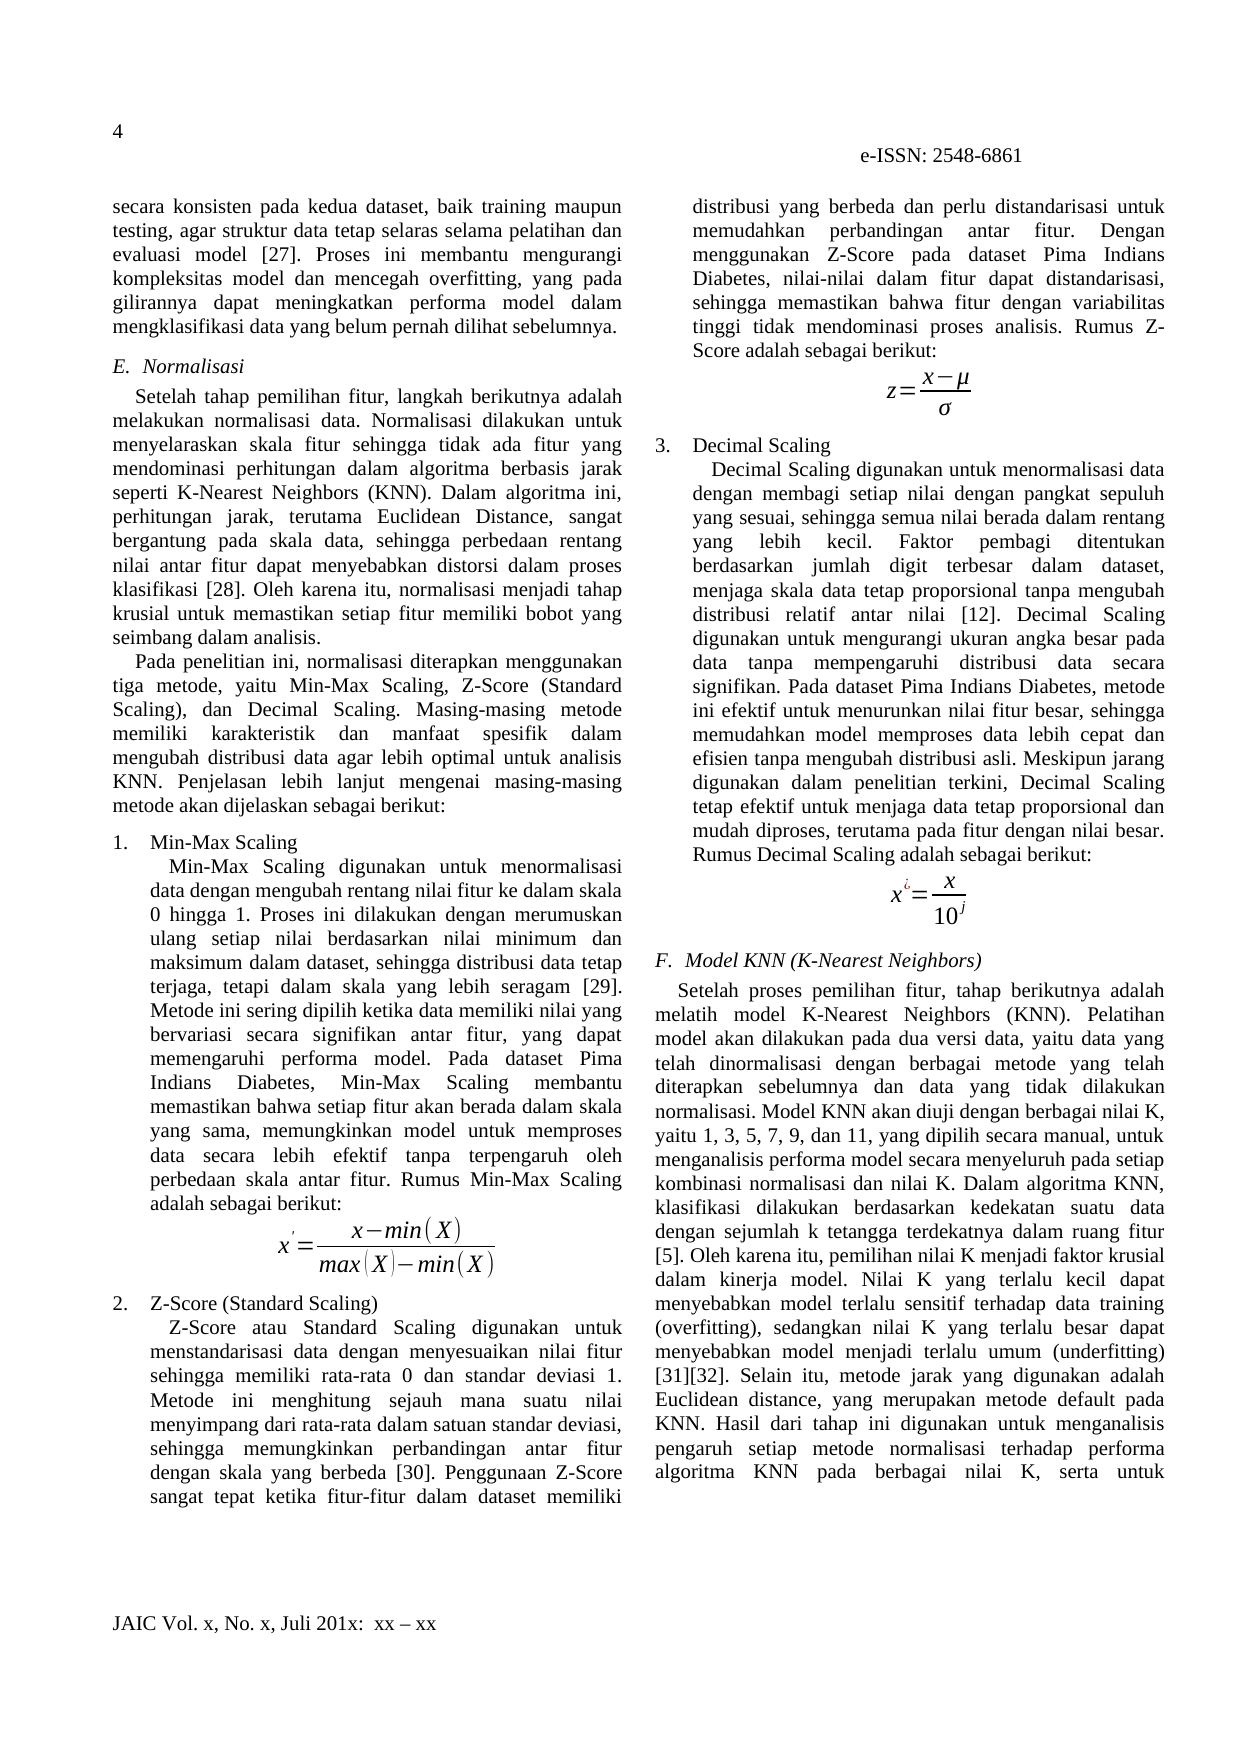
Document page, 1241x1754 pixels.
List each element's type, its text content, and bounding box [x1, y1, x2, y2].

text Pada penelitian ini, normalisasi diterapkan menggunakan tiga metode, yaitu Min-Max Scaling, Z-Score (Standard Scaling), dan Decimal Scaling. Masing-masing metode memiliki karakteristik dan manfaat spesifik dalam mengubah distribusi data agar lebih optimal untuk analisis KNN. Penjelasan lebih lanjut mengenai masing-masing metode akan dijelaskan sebagai berikut: [112, 649, 623, 817]
list Decimal Scaling digunakan untuk menormalisasi data dengan membagi setiap nilai dengan pangkat sepuluh yang sesuai, sehingga semua nilai berada dalam rentang yang lebih kecil. Faktor pembagi ditentukan berdasarkan jumlah digit terbesar dalam dataset, menjaga skala data tetap proporsional tanpa mengubah distribusi relatif antar nilai . Decimal Scaling digunakan untuk mengurangi ukuran angka besar pada data tanpa mempengaruhi distribusi data secara signifikan. Pada dataset Pima Indians Diabetes, metode ini efektif untuk menurunkan nilai fitur besar, sehingga memudahkan model memproses data lebih cepat dan efisien tanpa mengubah distribusi asli. Meskipun jarang digunakan dalam penelitian terkini, Decimal Scaling tetap efektif untuk menjaga data tetap proporsional dan mudah diproses, terutama pada fitur dengan nilai besar. Rumus Decimal Scaling adalah sebagai berikut: [692, 457, 1165, 866]
text Setelah tahap pemilihan fitur, langkah berikutnya adalah melakukan normalisasi data. Normalisasi dilakukan untuk menyelaraskan skala fitur sehingga tidak ada fitur yang mendominasi perhitungan dalam algoritma berbasis jarak seperti K-Nearest Neighbors (KNN). Dalam algoritma ini, perhitungan jarak, terutama Euclidean Distance, sangat bergantung pada skala data, sehingga perbedaan rentang nilai antar fitur dapat menyebabkan distorsi dalam proses klasifikasi . Oleh karena itu, normalisasi menjadi tahap krusial untuk memastikan setiap fitur memiliki bobot yang seimbang dalam analisis. [112, 384, 623, 649]
list Z-Score atau Standard Scaling digunakan untuk menstandarisasi data dengan menyesuaikan nilai fitur sehingga memiliki rata-rata 0 dan standar deviasi 1. Metode ini menghitung sejauh mana suatu nilai menyimpang dari rata-rata dalam satuan standar deviasi, sehingga memungkinkan perbandingan antar fitur dengan skala yang berbeda . Penggunaan Z-Score sangat tepat ketika fitur-fitur dalam dataset memiliki distribusi yang berbeda dan perlu distandarisasi untuk memudahkan perbandingan antar fitur. Dengan menggunakan Z-Score pada dataset Pima Indians Diabetes, nilai-nilai dalam fitur dapat distandarisasi, sehingga memastikan bahwa fitur dengan variabilitas tinggi tidak mendominasi proses analisis. Rumus Z-Score adalah sebagai berikut: [150, 1315, 623, 1508]
list Min-Max Scaling digunakan untuk menormalisasi data dengan mengubah rentang nilai fitur ke dalam skala 0 hingga 1. Proses ini dilakukan dengan merumuskan ulang setiap nilai berdasarkan nilai minimum dan maksimum dalam dataset, sehingga distribusi data tetap terjaga, tetapi dalam skala yang lebih seragam . Metode ini sering dipilih ketika data memiliki nilai yang bervariasi secara signifikan antar fitur, yang dapat memengaruhi performa model. Pada dataset Pima Indians Diabetes, Min-Max Scaling membantu memastikan bahwa setiap fitur akan berada dalam skala yang sama, memungkinkan model untuk memproses data secara lebih efektif tanpa terpengaruh oleh perbedaan skala antar fitur. Rumus Min-Max Scaling adalah sebagai berikut: [150, 854, 623, 1215]
list Decimal Scaling [655, 433, 1165, 457]
list Min-Max Scaling [112, 830, 623, 854]
list Normalisasi [112, 354, 623, 378]
list Model KNN (K-Nearest Neighbors) [655, 948, 1165, 972]
list Z-Score atau Standard Scaling digunakan untuk menstandarisasi data dengan menyesuaikan nilai fitur sehingga memiliki rata-rata 0 dan standar deviasi 1. Metode ini menghitung sejauh mana suatu nilai menyimpang dari rata-rata dalam satuan standar deviasi, sehingga memungkinkan perbandingan antar fitur dengan skala yang berbeda . Penggunaan Z-Score sangat tepat ketika fitur-fitur dalam dataset memiliki distribusi yang berbeda dan perlu distandarisasi untuk memudahkan perbandingan antar fitur. Dengan menggunakan Z-Score pada dataset Pima Indians Diabetes, nilai-nilai dalam fitur dapat distandarisasi, sehingga memastikan bahwa fitur dengan variabilitas tinggi tidak mendominasi proses analisis. Rumus Z-Score adalah sebagai berikut: [692, 194, 1165, 362]
list Z-Score (Standard Scaling) [112, 1291, 623, 1315]
